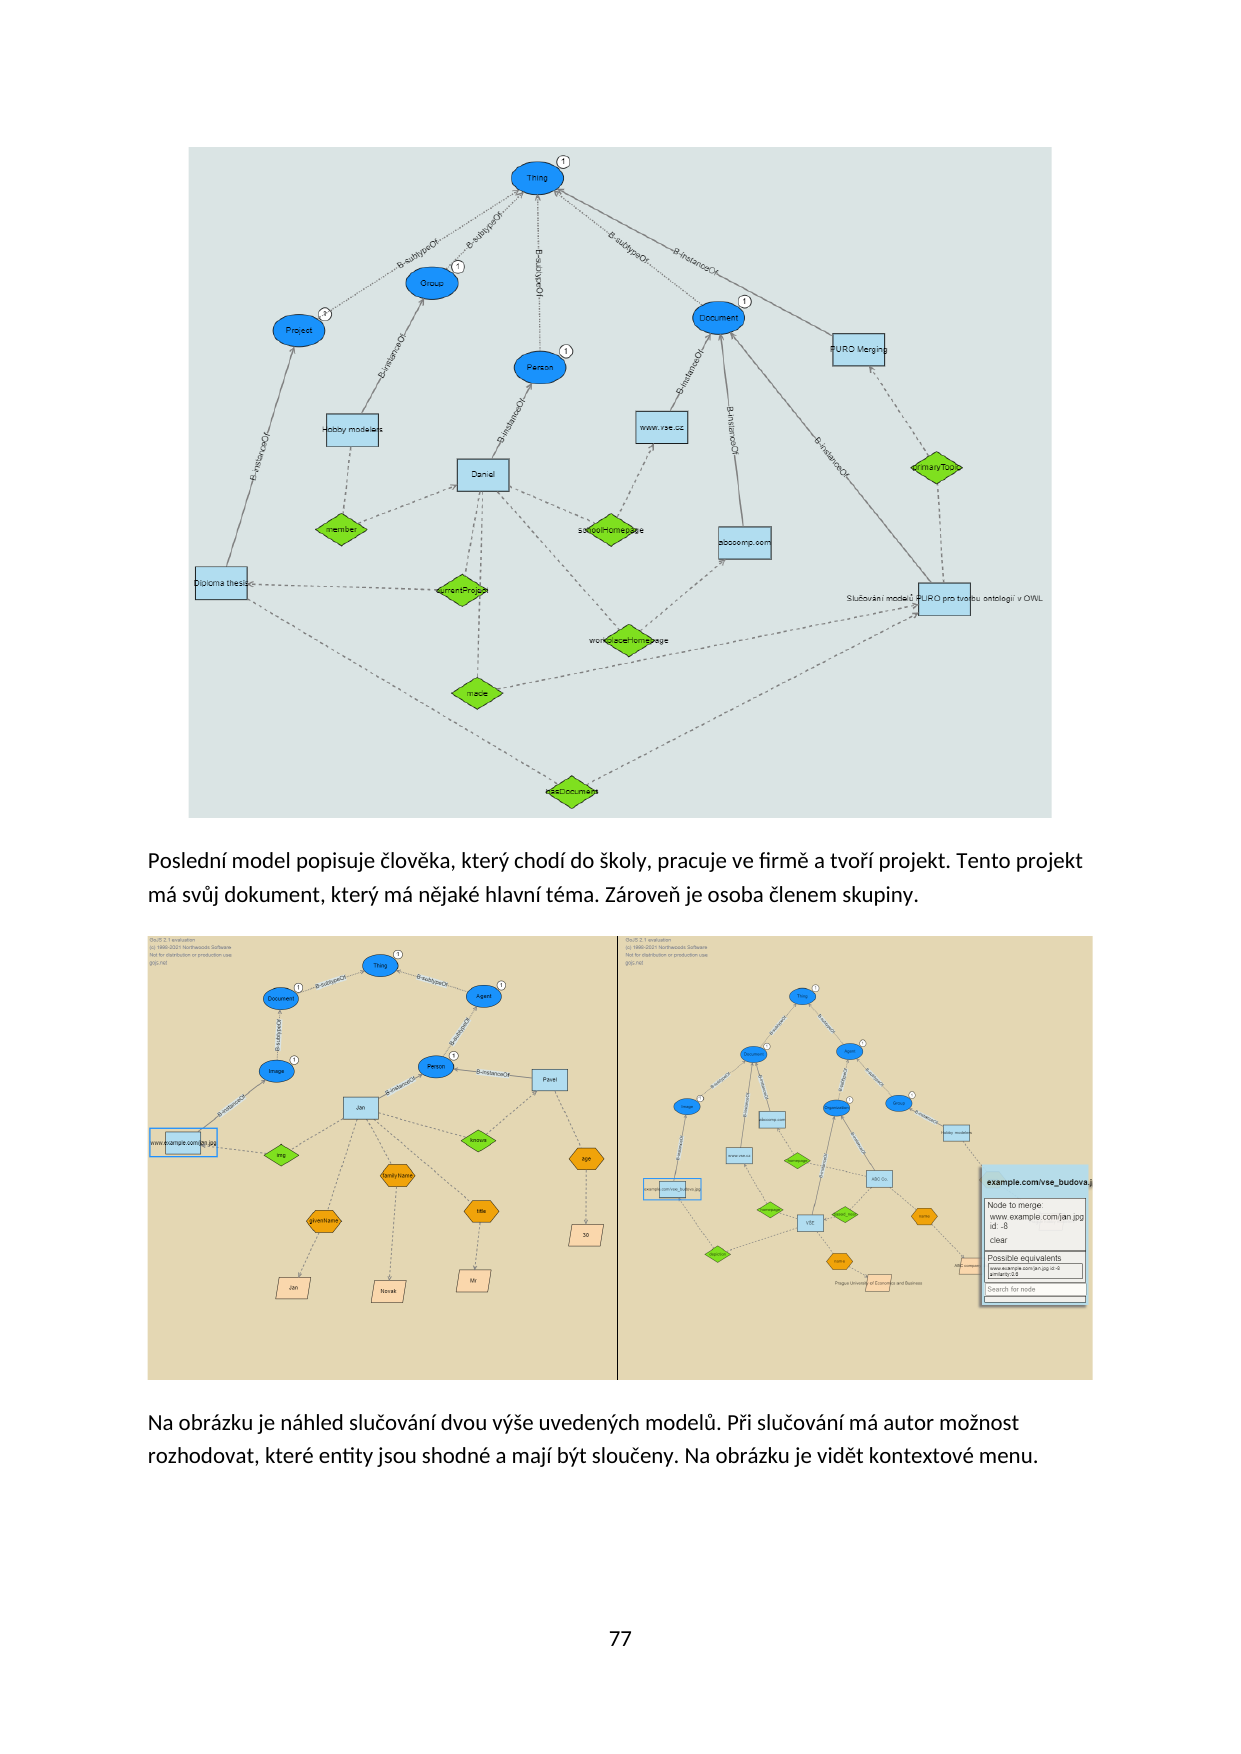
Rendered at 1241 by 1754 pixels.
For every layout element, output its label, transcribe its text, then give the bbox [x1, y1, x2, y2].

text Poslední model popisuje člověka, který chodí do školy, pracuje ve firmě a tvoří projekt. Tento projekt má svůj dokument, který má nějaké hlavní téma. Zároveň je osoba členem skupiny. [148, 846, 1093, 908]
picture [147, 936, 1093, 1380]
text Na obrázku je náhled slučování dvou výše uvedených modelů. Při slučování má autor možnost rozhodovat, které entity jsou shodné a mají být sloučeny. Na obrázku je vidět kontextové menu. [148, 1408, 1093, 1469]
picture [188, 147, 1052, 818]
